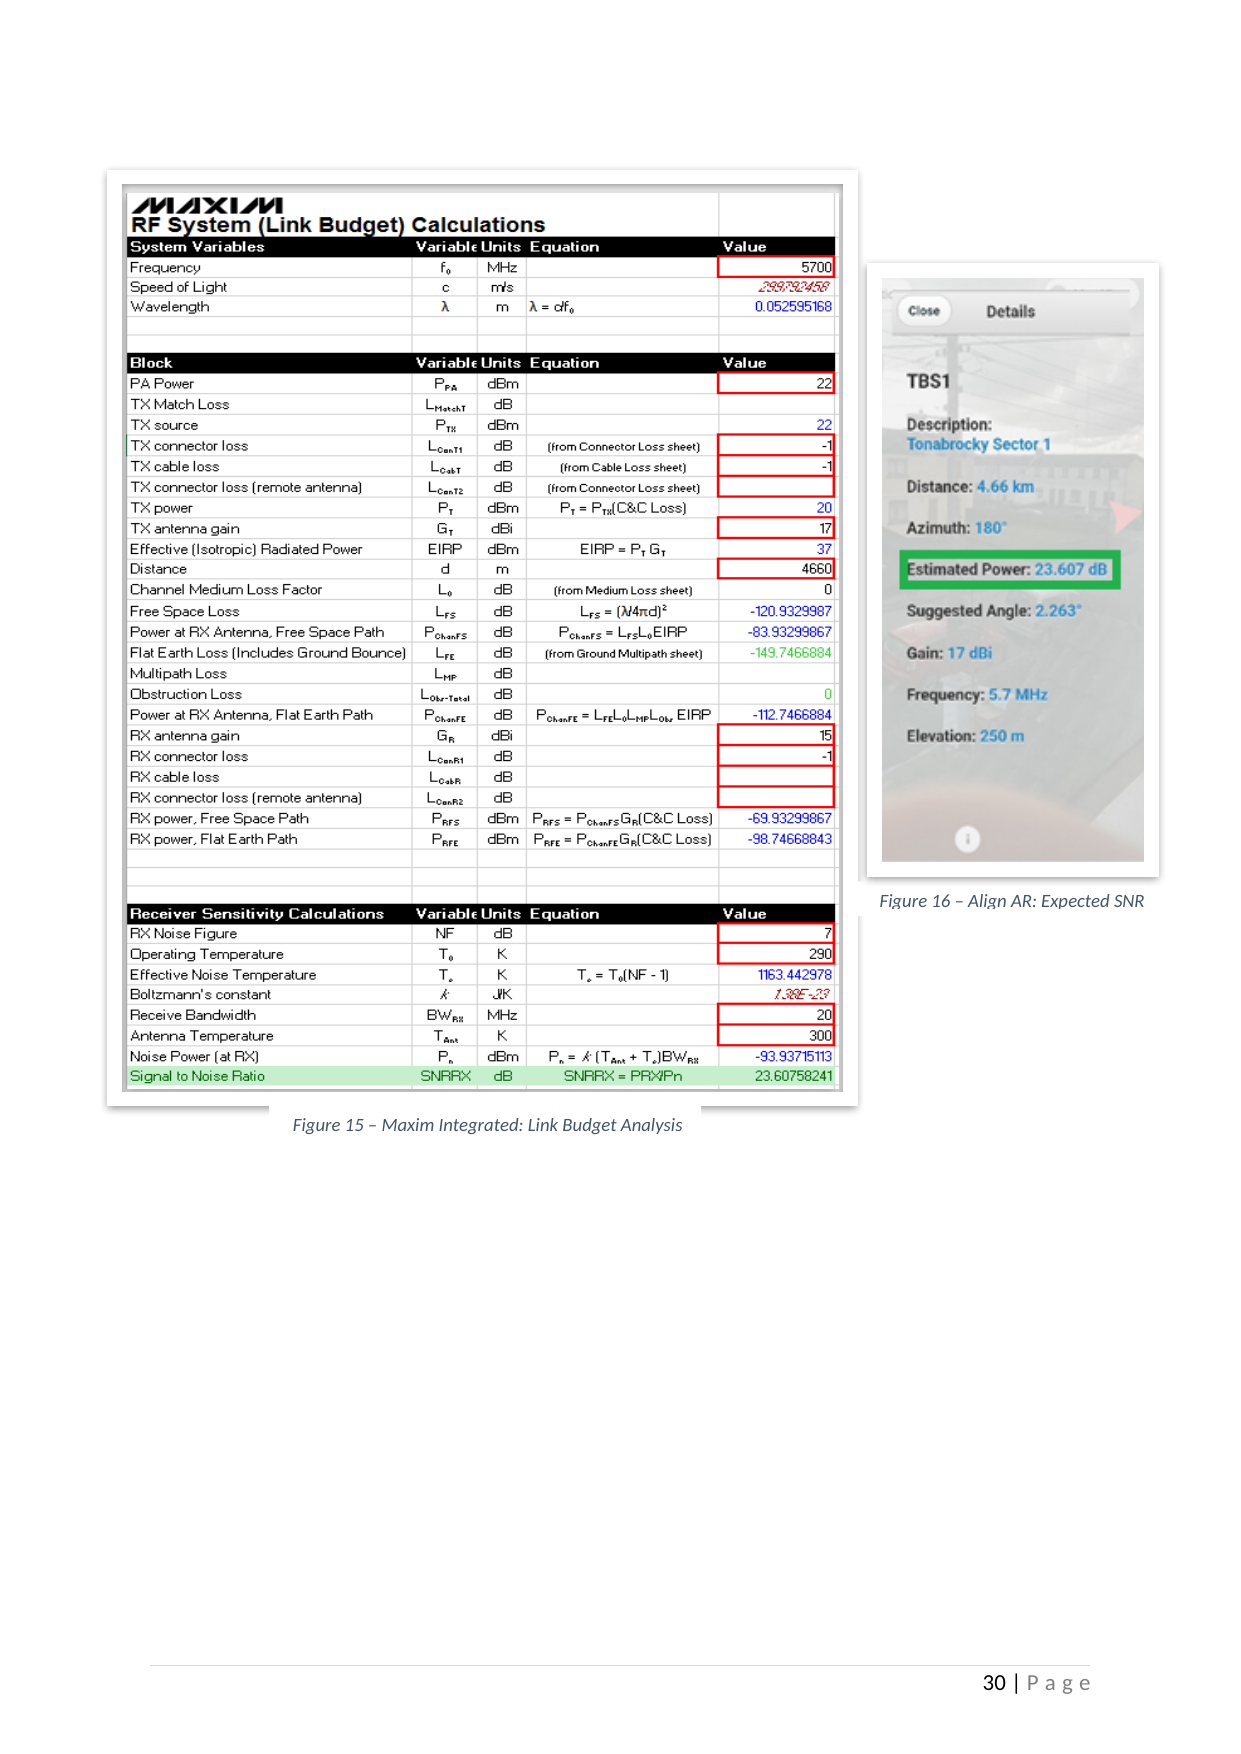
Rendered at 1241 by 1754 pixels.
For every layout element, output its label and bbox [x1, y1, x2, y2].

picture [126, 193, 839, 1089]
picture [882, 278, 1144, 862]
